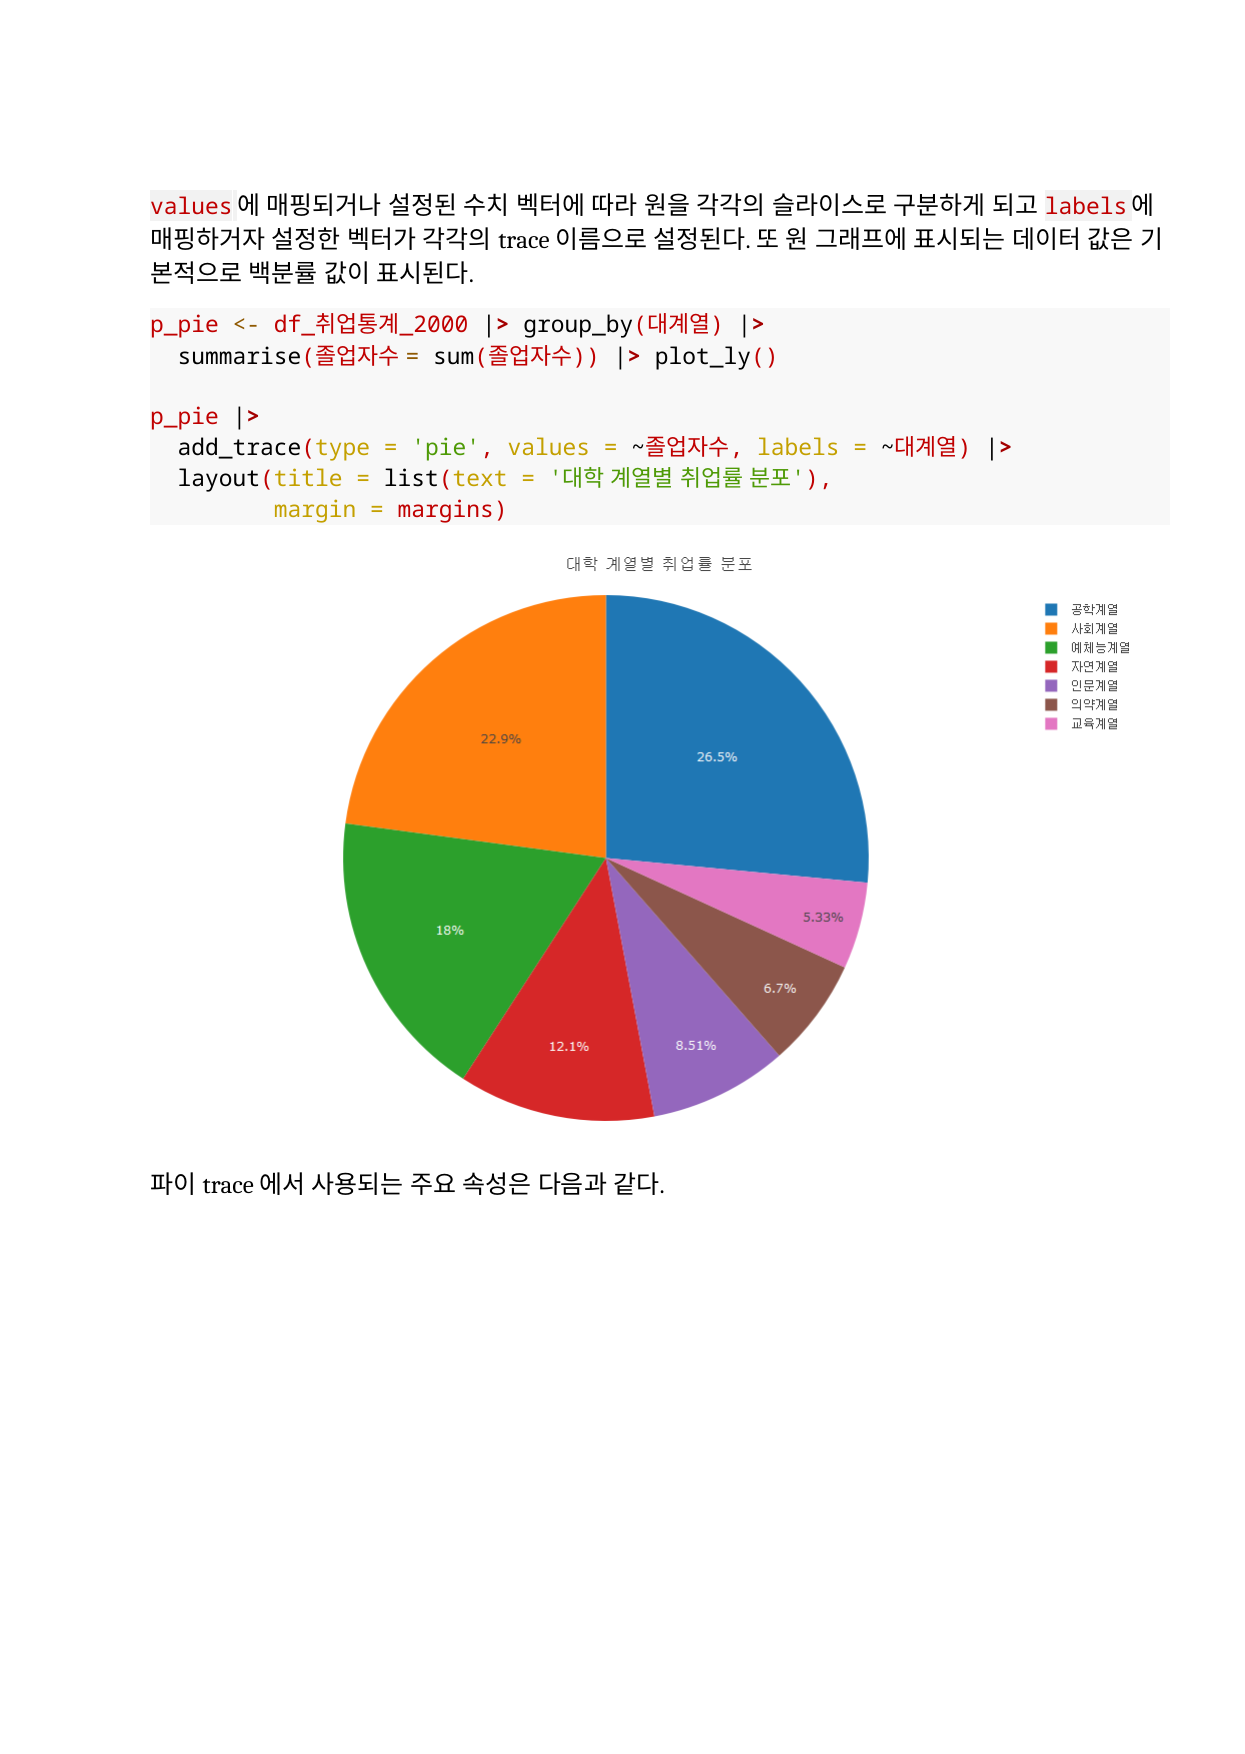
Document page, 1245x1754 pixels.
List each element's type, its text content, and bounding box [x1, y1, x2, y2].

picture [172, 545, 1148, 1146]
text 파이 trace에서 사용되는 주요 속성은 다음과 같다. [150, 1166, 1170, 1200]
text p_pie <- df_취업통계_2000 |> group_by(대계열) |> summarise(졸업자수 = sum(졸업자수)) |> plot_ly() p_pie |> add_trace(type = 'pie', values = ~졸업자수, labels = ~대계열) |> layout(title = list(text = '대학 계열별 취업률 분포'), margin = margins) [150, 308, 1170, 525]
text values에 매핑되거나 설정된 수치 벡터에 따라 원을 각각의 슬라이스로 구분하게 되고 labels에 매핑하거자 설정한 벡터가 각각의 trace 이름으로 설정된다. 또 원 그래프에 표시되는 데이터 값은 기본적으로 백분률 값이 표시된다. [150, 187, 1170, 290]
